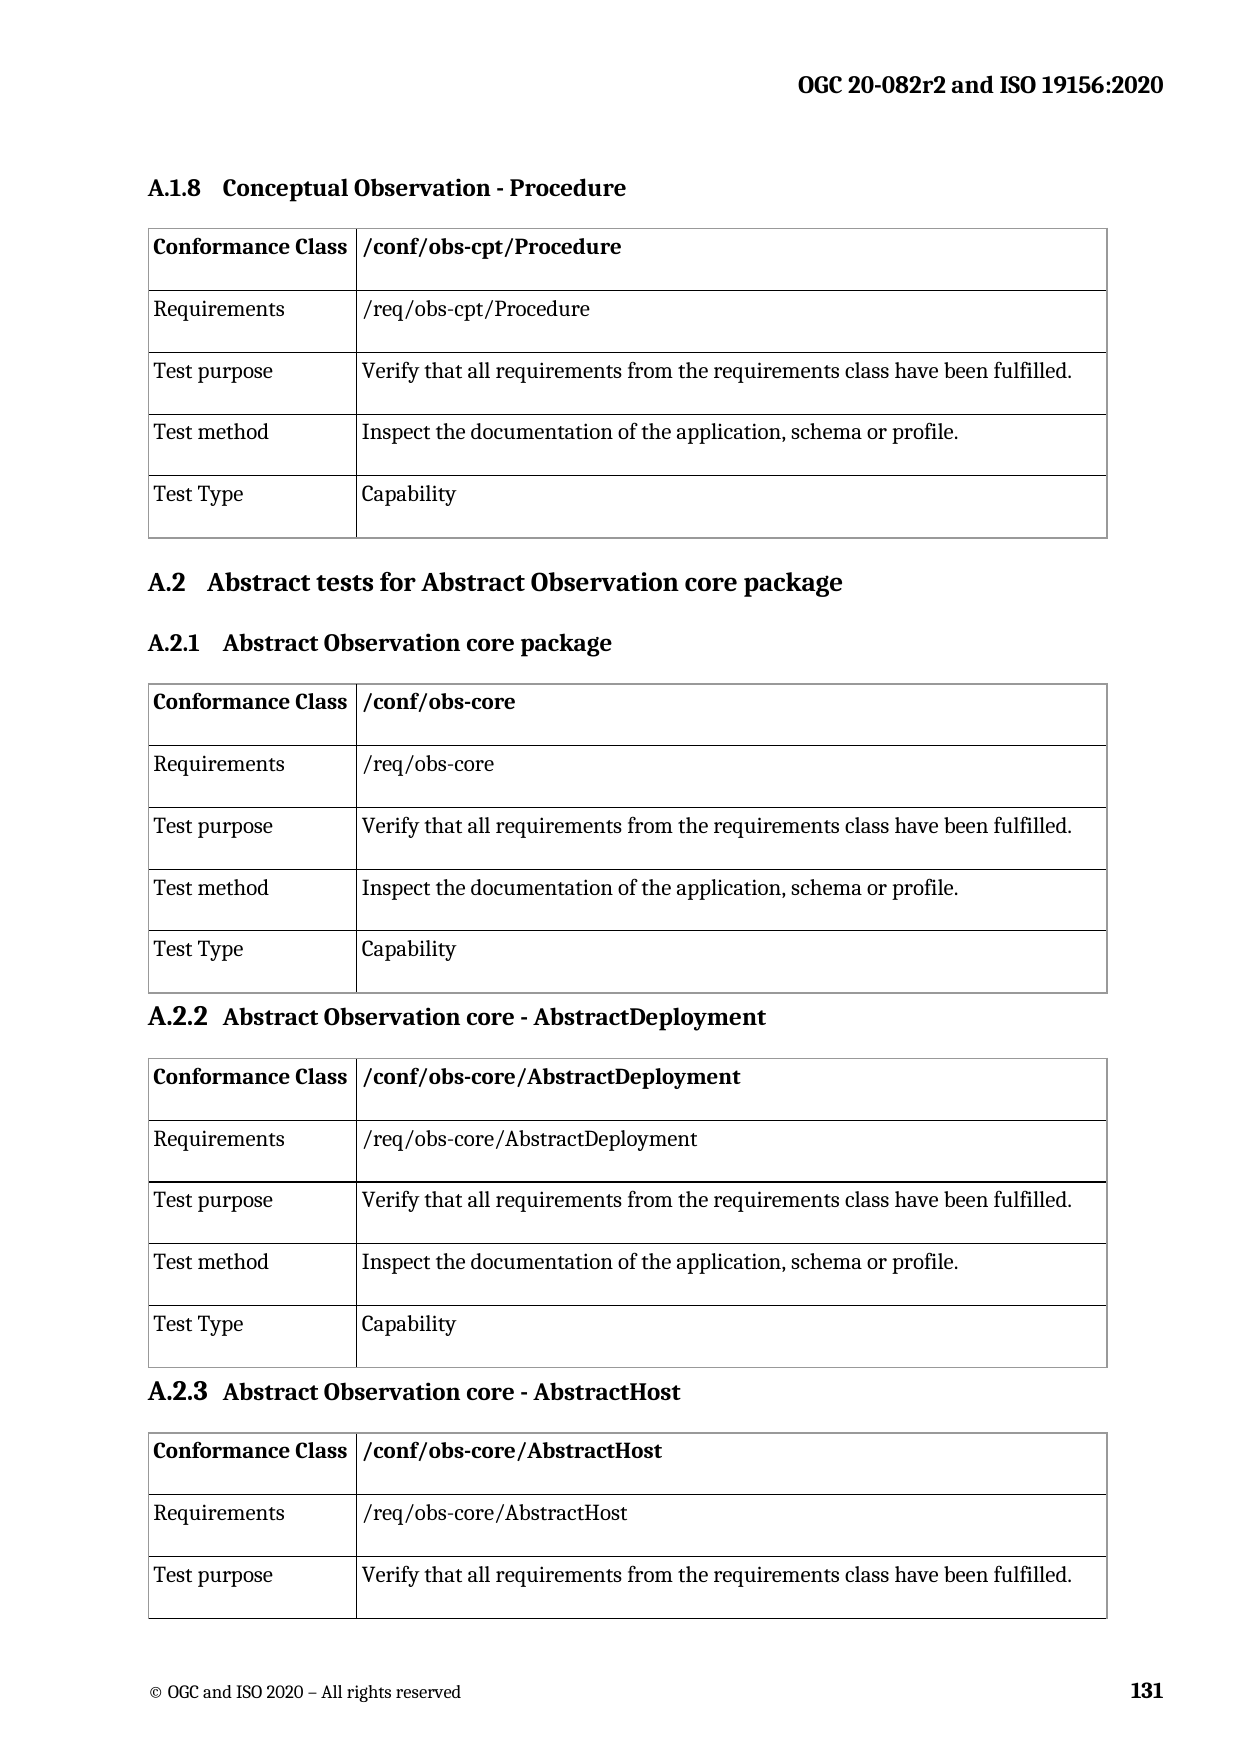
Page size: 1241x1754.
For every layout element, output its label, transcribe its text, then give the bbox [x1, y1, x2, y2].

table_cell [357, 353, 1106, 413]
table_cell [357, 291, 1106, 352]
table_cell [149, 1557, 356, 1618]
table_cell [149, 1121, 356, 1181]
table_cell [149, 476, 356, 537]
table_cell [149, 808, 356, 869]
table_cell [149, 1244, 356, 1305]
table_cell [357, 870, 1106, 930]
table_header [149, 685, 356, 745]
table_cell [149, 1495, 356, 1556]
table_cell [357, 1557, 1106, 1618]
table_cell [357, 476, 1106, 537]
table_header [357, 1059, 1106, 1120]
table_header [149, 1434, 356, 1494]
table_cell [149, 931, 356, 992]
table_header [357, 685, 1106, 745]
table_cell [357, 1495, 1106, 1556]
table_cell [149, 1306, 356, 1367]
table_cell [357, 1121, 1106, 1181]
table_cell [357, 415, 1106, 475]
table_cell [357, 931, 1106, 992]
text Abstract tests for Abstract Observation core package [148, 567, 1163, 598]
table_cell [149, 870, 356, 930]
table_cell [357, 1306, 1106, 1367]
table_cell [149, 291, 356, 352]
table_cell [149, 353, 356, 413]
text Conceptual Observation - Procedure [148, 174, 1163, 203]
text Abstract Observation core - AbstractDeployment [148, 1000, 1163, 1032]
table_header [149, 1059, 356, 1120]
text Abstract Observation core - AbstractHost [148, 1374, 1163, 1407]
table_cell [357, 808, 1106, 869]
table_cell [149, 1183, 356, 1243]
text Abstract Observation core package [148, 629, 1163, 658]
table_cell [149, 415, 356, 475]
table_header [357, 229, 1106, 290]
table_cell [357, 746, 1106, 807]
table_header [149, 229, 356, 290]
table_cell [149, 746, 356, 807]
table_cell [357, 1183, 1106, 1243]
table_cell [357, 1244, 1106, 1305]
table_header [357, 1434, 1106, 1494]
